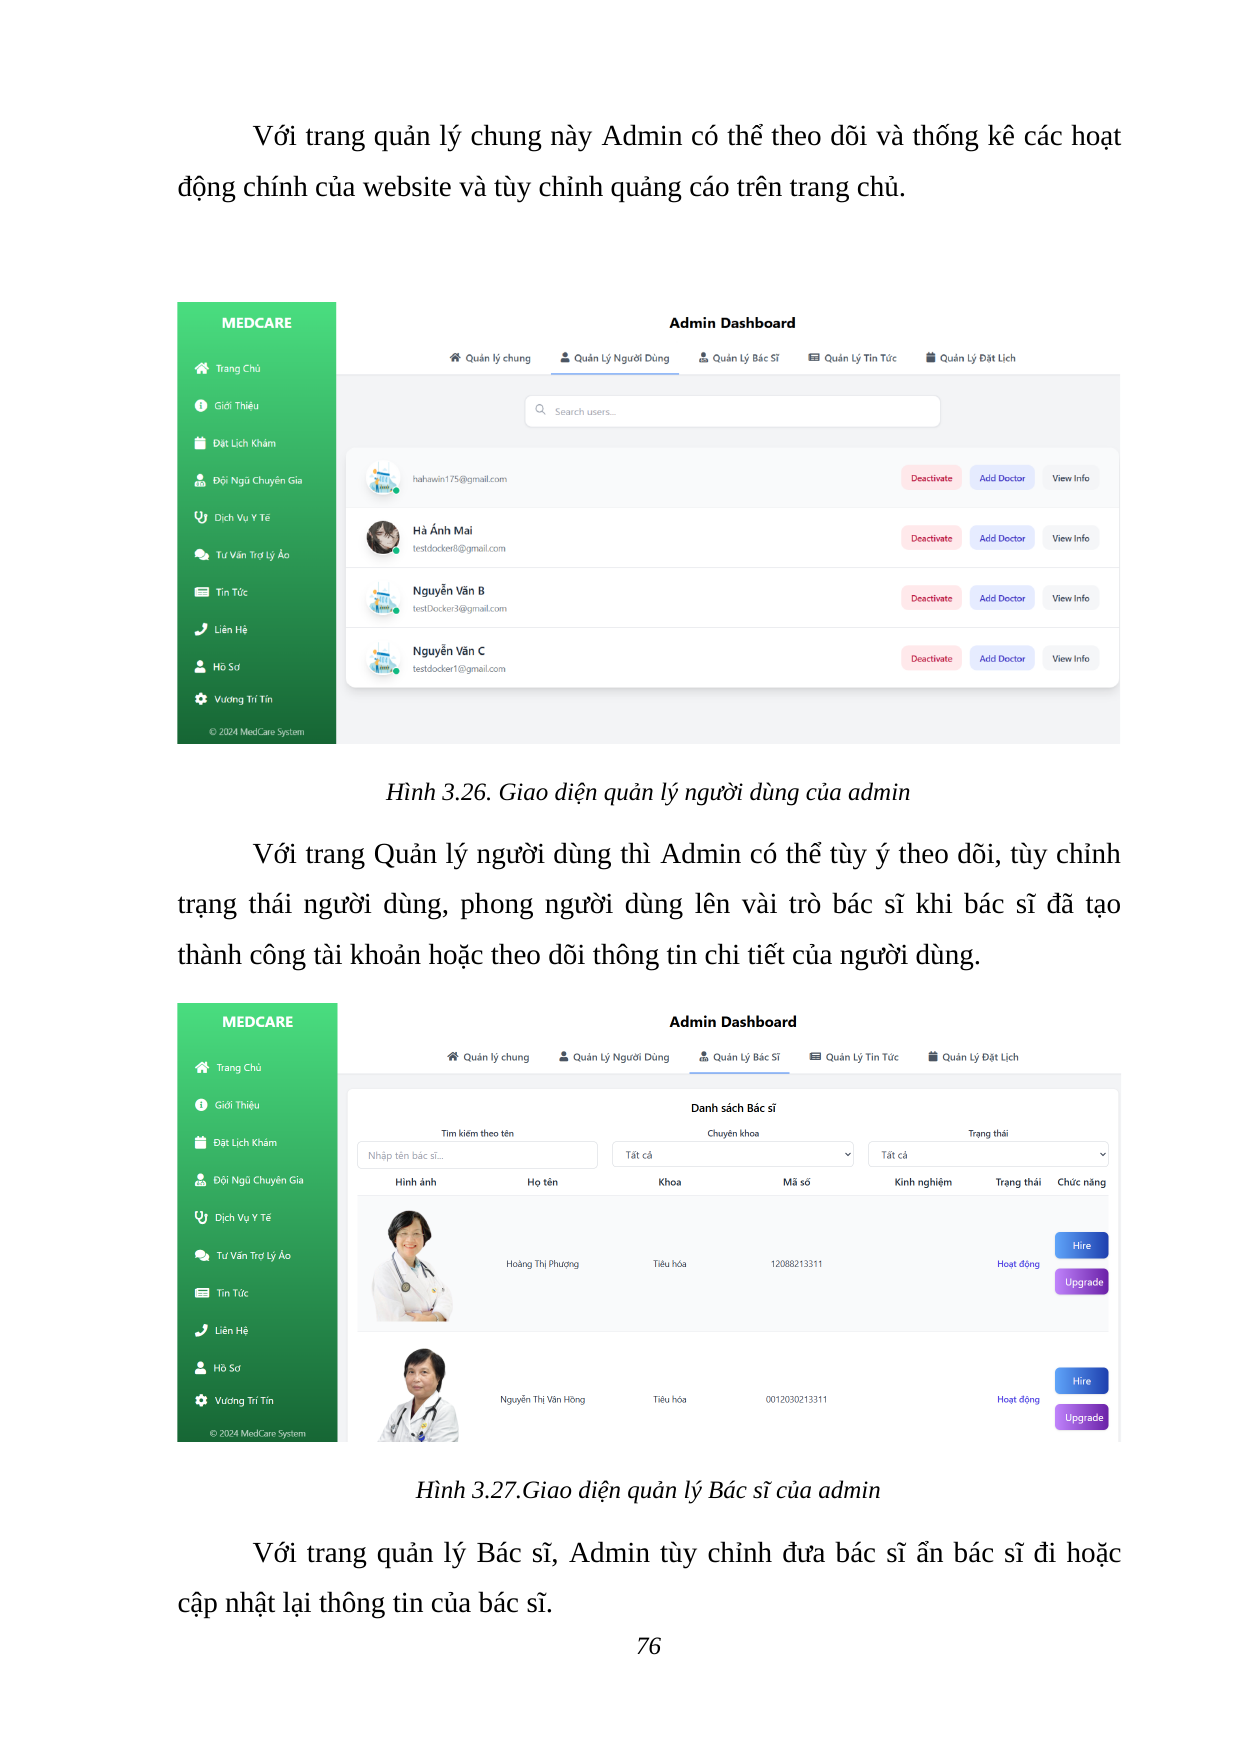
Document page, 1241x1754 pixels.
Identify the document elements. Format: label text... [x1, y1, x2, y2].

text Hình 3.27.Giao diện quản lý Bác sĩ của admin [177, 1475, 1122, 1504]
text Với trang Quản lý người dùng thì Admin có thể tùy ý theo dõi, tùy chỉnh trạng thái người dùng, phong người dùng lên vài trò bác sĩ khi bác sĩ đã tạo thành công tài khoản hoặc theo dõi thông tin chi tiết của người dùng. [177, 836, 1122, 971]
picture [177, 1003, 1122, 1442]
text Hình 3.26. Giao diện quản lý người dùng của admin [177, 777, 1122, 805]
text Với trang quản lý chung này Admin có thể theo dõi và thống kê các hoạt động chính của website và tùy chỉnh quảng cáo trên trang chủ. [177, 118, 1122, 202]
picture [177, 302, 1121, 744]
text Với trang quản lý Bác sĩ, Admin tùy chỉnh đưa bác sĩ ẩn bác sĩ đi hoặc cập nhật lại thông tin của bác sĩ. [177, 1535, 1122, 1619]
